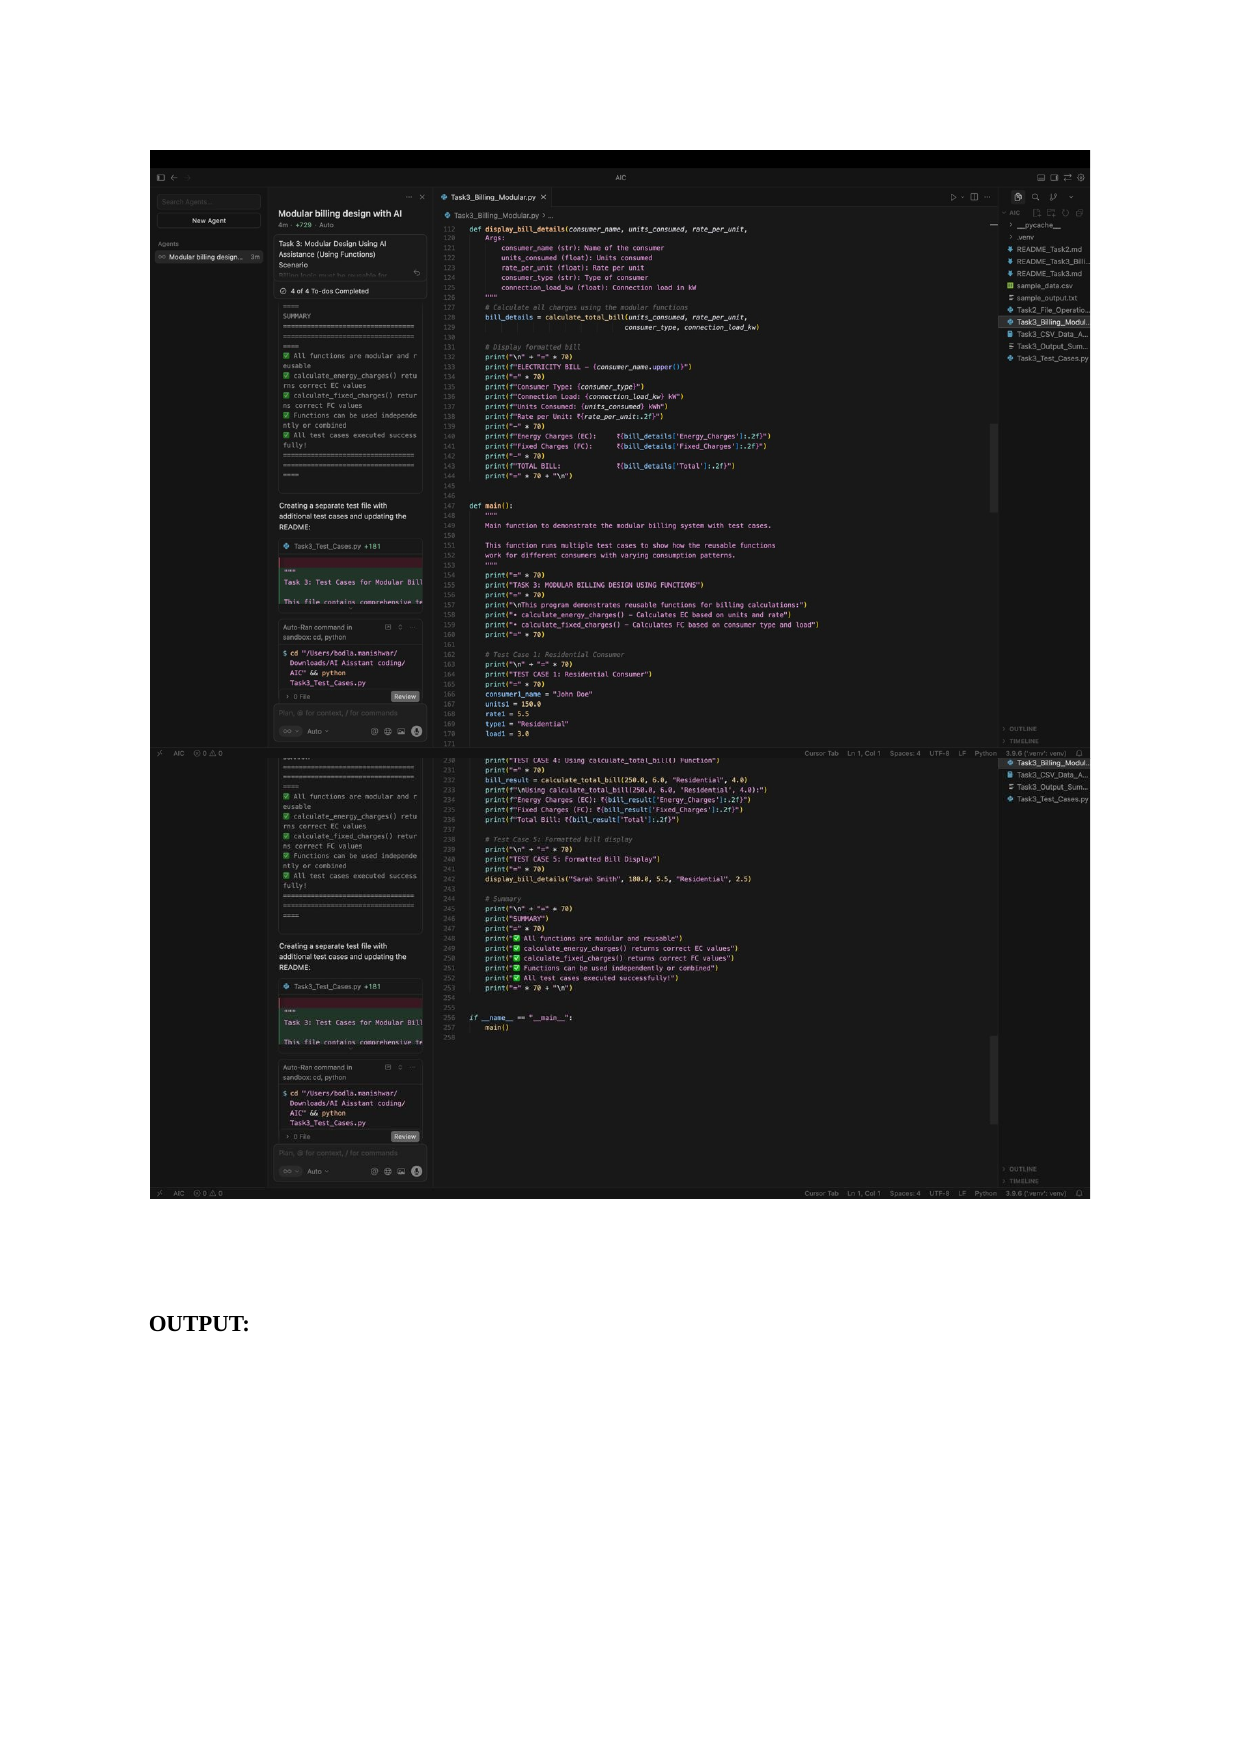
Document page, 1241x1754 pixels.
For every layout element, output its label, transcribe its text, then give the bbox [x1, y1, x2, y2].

picture [150, 150, 1091, 1199]
text OUTPUT: [148, 1310, 1096, 1337]
